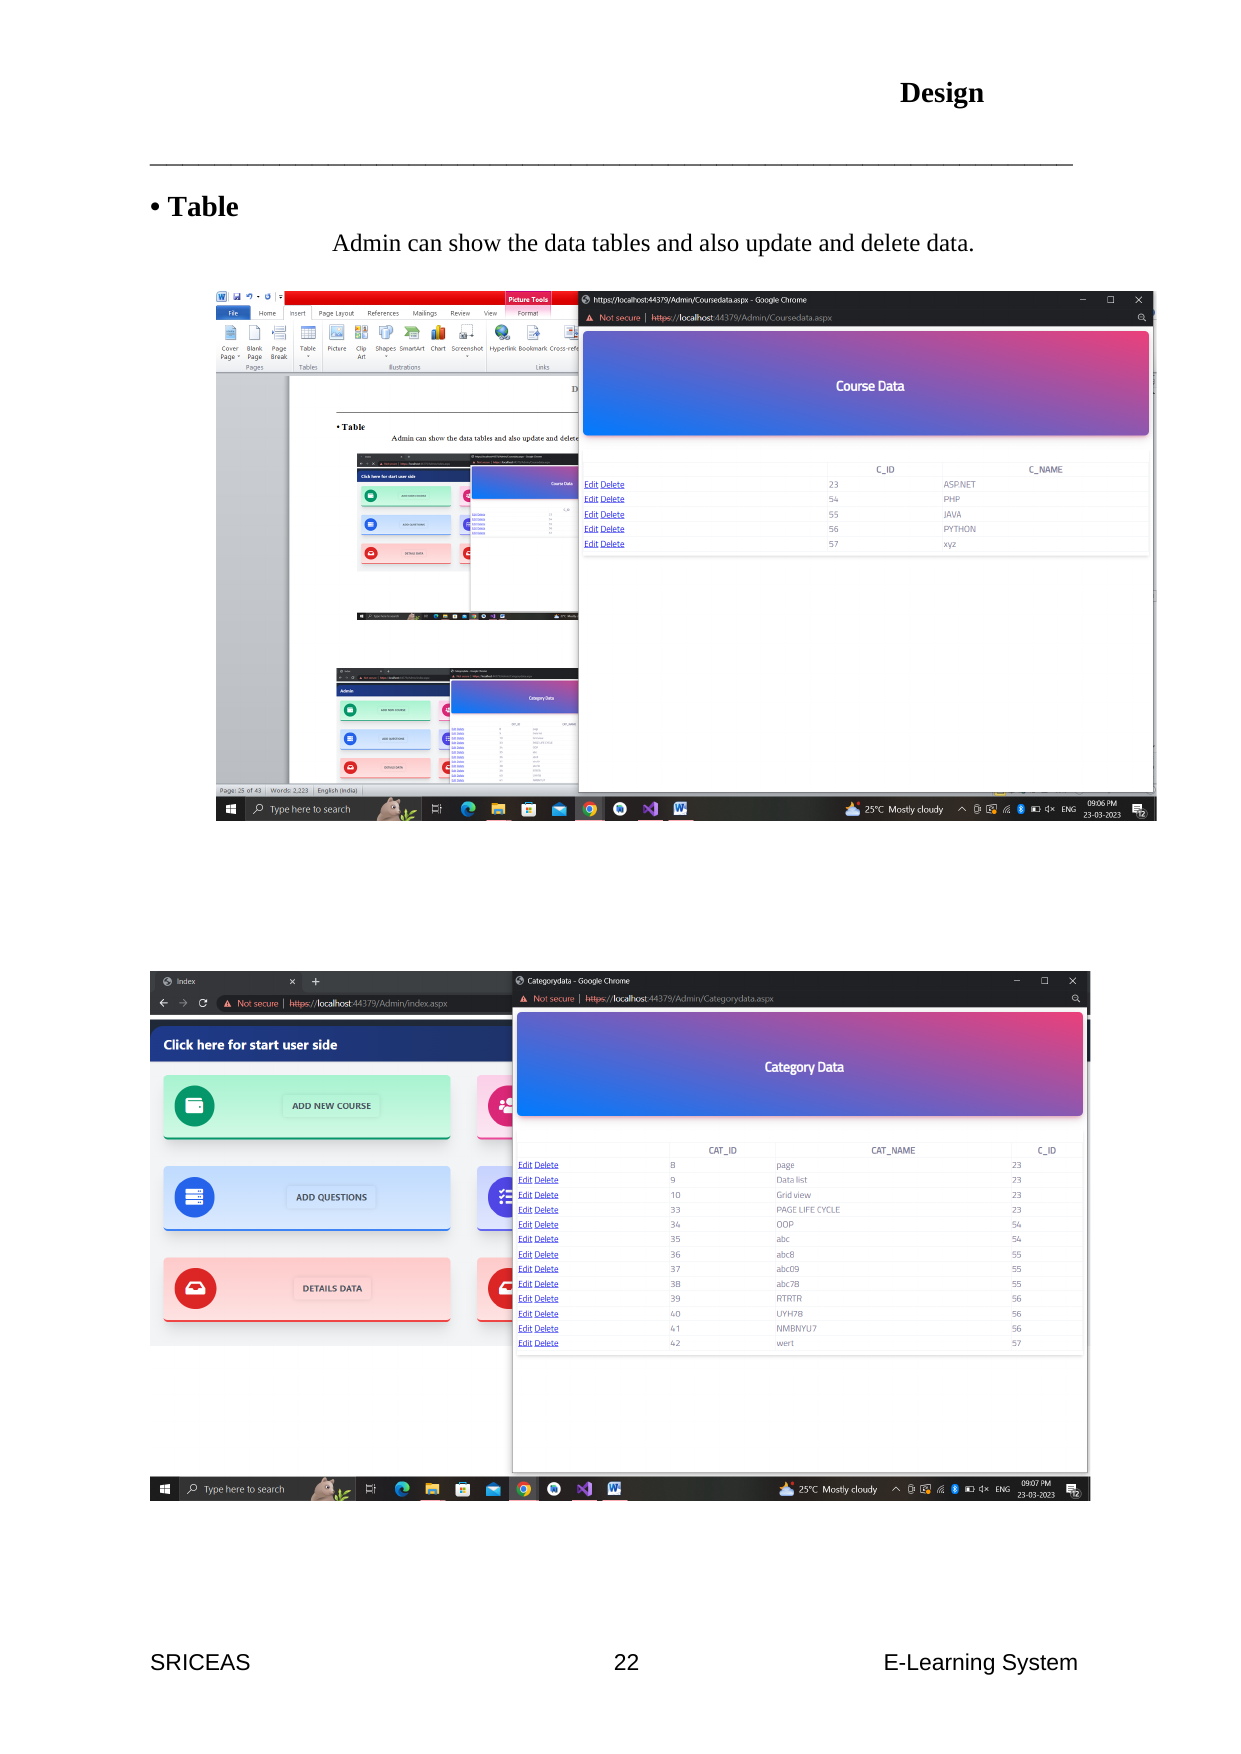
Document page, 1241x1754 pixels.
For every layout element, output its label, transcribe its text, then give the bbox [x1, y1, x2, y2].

picture [216, 291, 1157, 821]
picture [150, 971, 1091, 1501]
text Admin can show the data tables and also update and delete data. [216, 228, 1090, 257]
text • Table [150, 189, 1090, 223]
